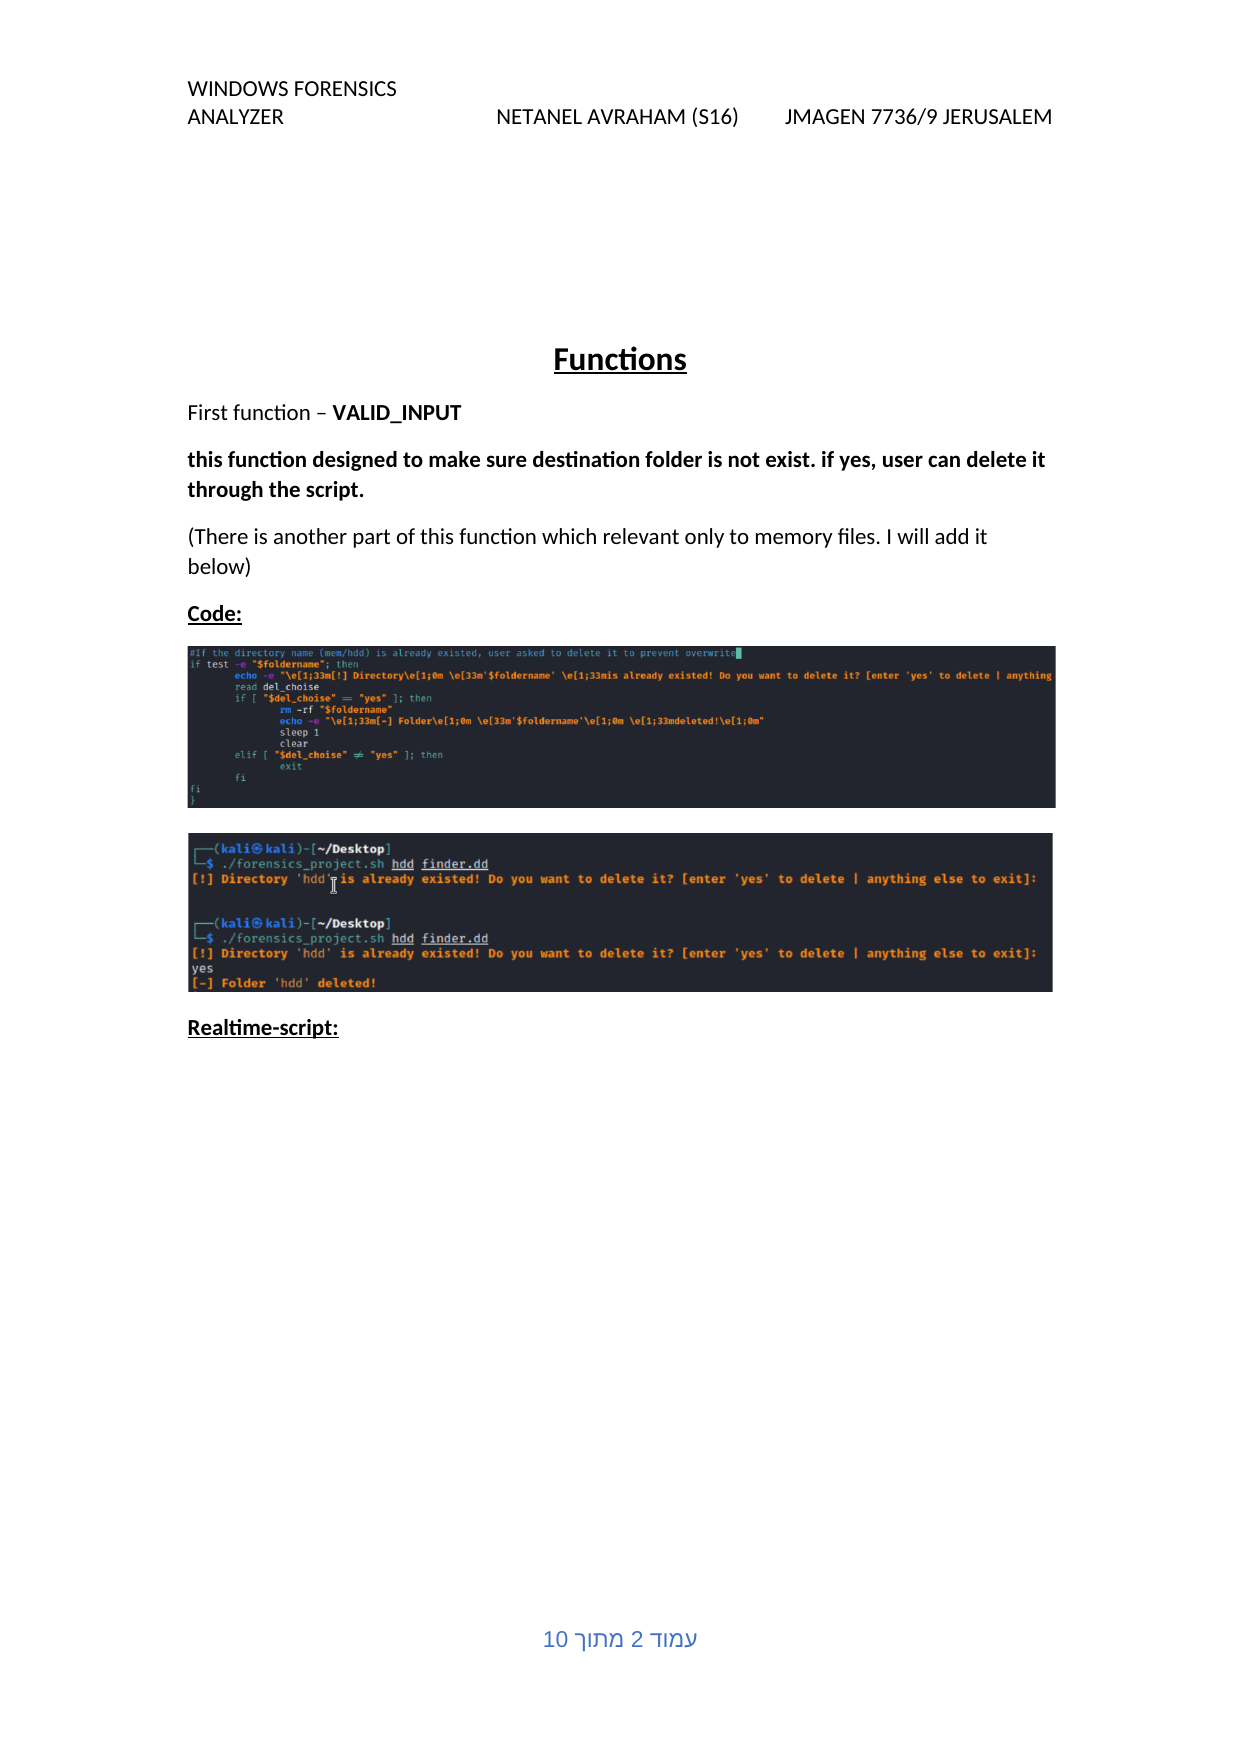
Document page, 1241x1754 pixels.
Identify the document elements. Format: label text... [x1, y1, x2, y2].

text Functions [187, 337, 1053, 378]
text this function designed to make sure destination folder is not exist. if yes, user can delete it through the script. [187, 445, 1053, 503]
picture [187, 646, 1056, 808]
text Code: [187, 599, 1053, 627]
text First function – VALID_INPUT [187, 398, 1053, 426]
text (There is another part of this function which relevant only to memory files. I will add it below) [187, 522, 1053, 580]
picture [188, 833, 1053, 992]
